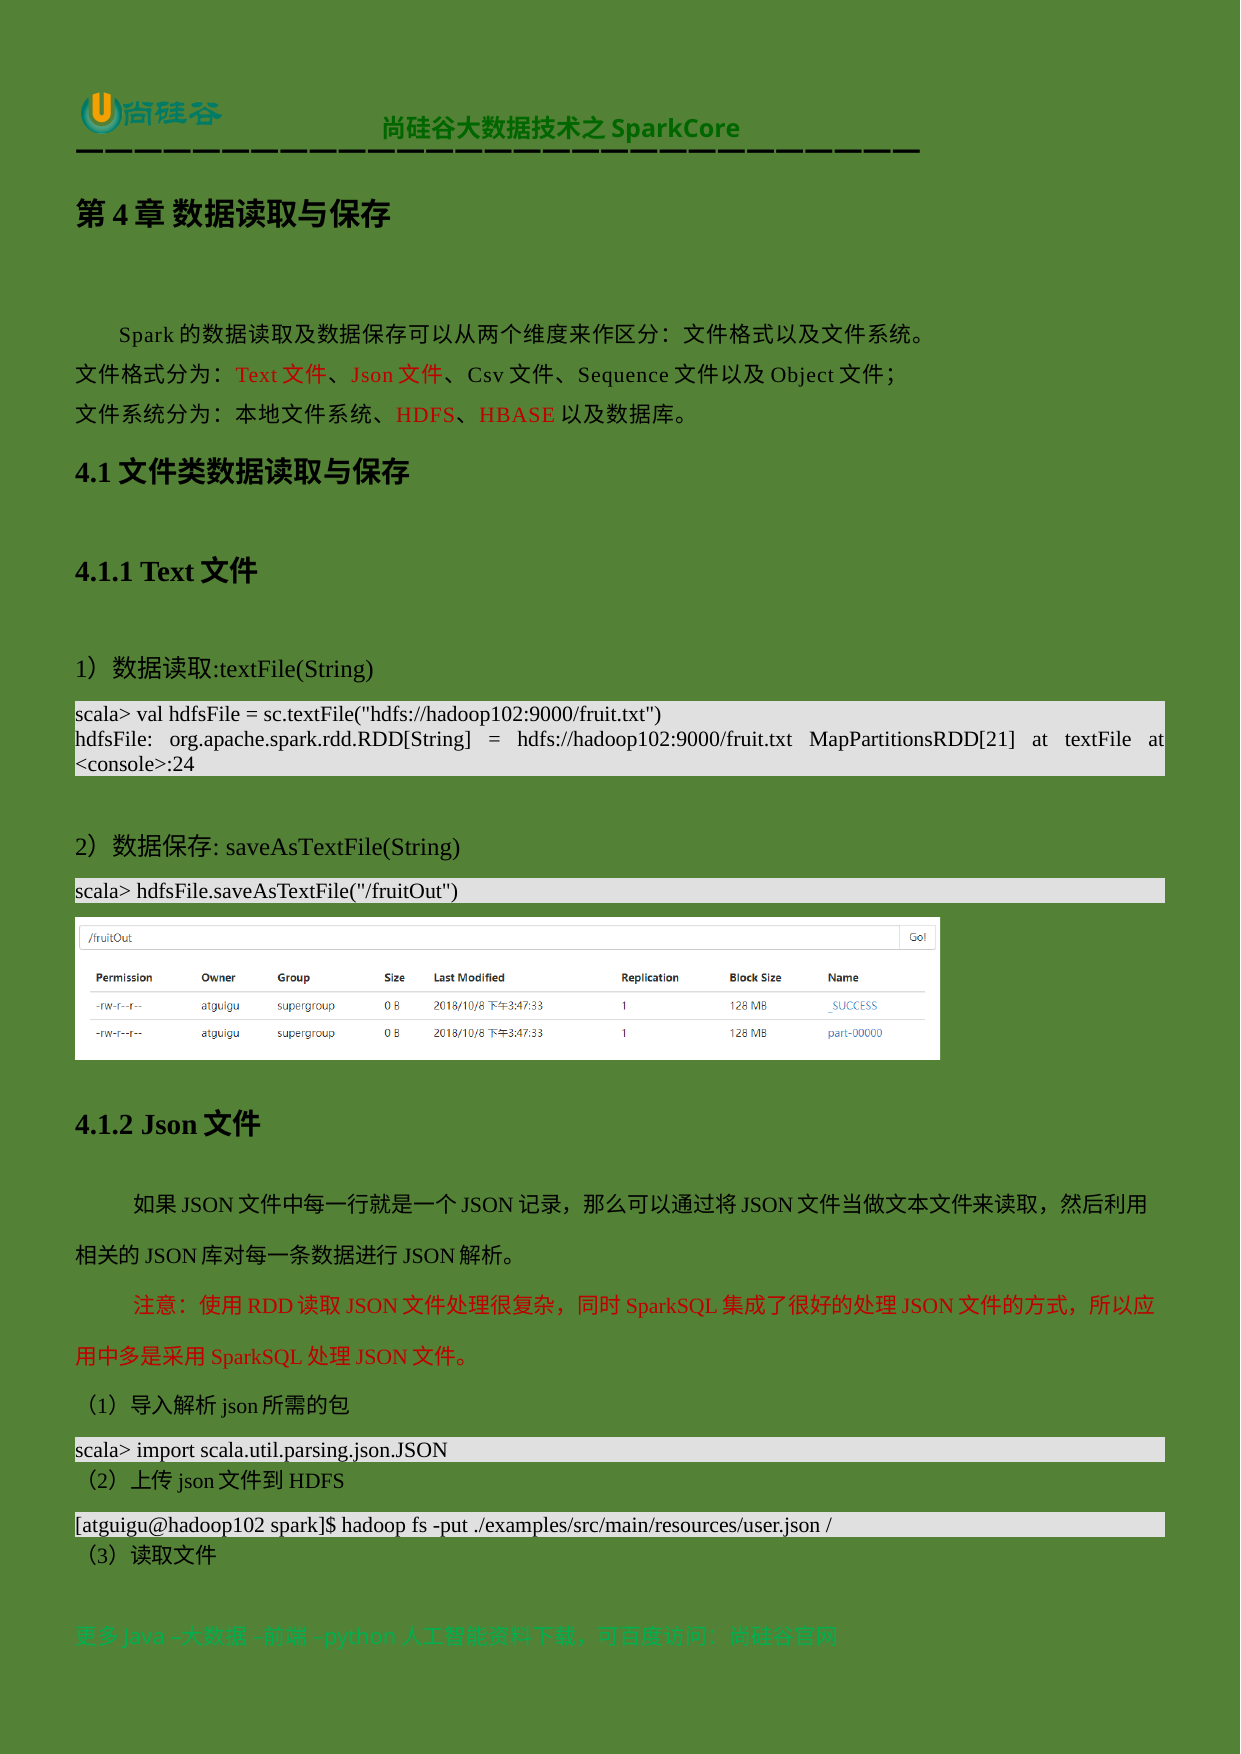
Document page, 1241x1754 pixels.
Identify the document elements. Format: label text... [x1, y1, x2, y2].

text 2）数据保存: saveAsTextFile(String) [75, 810, 1165, 878]
text [atguigu@hadoop102 spark]$ hadoop fs -put ./examples/src/main/resources/user.json / [75, 1512, 1165, 1537]
subtitle 4.1.1 Text文件 [75, 534, 1165, 602]
text 如果JSON文件中每一行就是一个JSON记录，那么可以通过将JSON文件当做文本文件来读取，然后利用相关的JSON库对每一条数据进行JSON解析。 [75, 1186, 1165, 1271]
text 文件格式分为：Text文件、Json文件、Csv文件、Sequence文件以及Object文件； [75, 356, 1165, 389]
subtitle 文件类数据读取与保存 [75, 436, 1165, 504]
text 文件系统分为：本地文件系统、HDFS、HBASE以及数据库。 [75, 396, 1165, 430]
text （2）上传json文件到HDFS [75, 1462, 1165, 1496]
subtitle 4.1.2 Json文件 [75, 1087, 1165, 1155]
text scala> import scala.util.parsing.json.JSON [75, 1437, 1165, 1462]
text scala> hdfsFile.saveAsTextFile("/fruitOut") [75, 878, 1165, 903]
subtitle 第4章 数据读取与保存 [75, 178, 1165, 246]
text 1）数据读取:textFile(String) [75, 633, 1165, 701]
text （1）导入解析json所需的包 [75, 1387, 1165, 1421]
text 注意：使用RDD读取JSON文件处理很复杂，同时SparkSQL集成了很好的处理JSON文件的方式，所以应用中多是采用SparkSQL处理JSON文件。 [75, 1287, 1165, 1371]
picture [75, 917, 941, 1060]
text scala> val hdfsFile = sc.textFile("hdfs://hadoop102:9000/fruit.txt") [75, 701, 1165, 726]
text hdfsFile: org.apache.spark.rdd.RDD[String] = hdfs://hadoop102:9000/fruit.txt MapPartitionsRDD[21] at textFile at <console>:24 [75, 726, 1165, 776]
text （3）读取文件 [75, 1537, 1165, 1571]
text Spark的数据读取及数据保存可以从两个维度来作区分：文件格式以及文件系统。 [75, 315, 1165, 349]
picture [75, 88, 226, 138]
